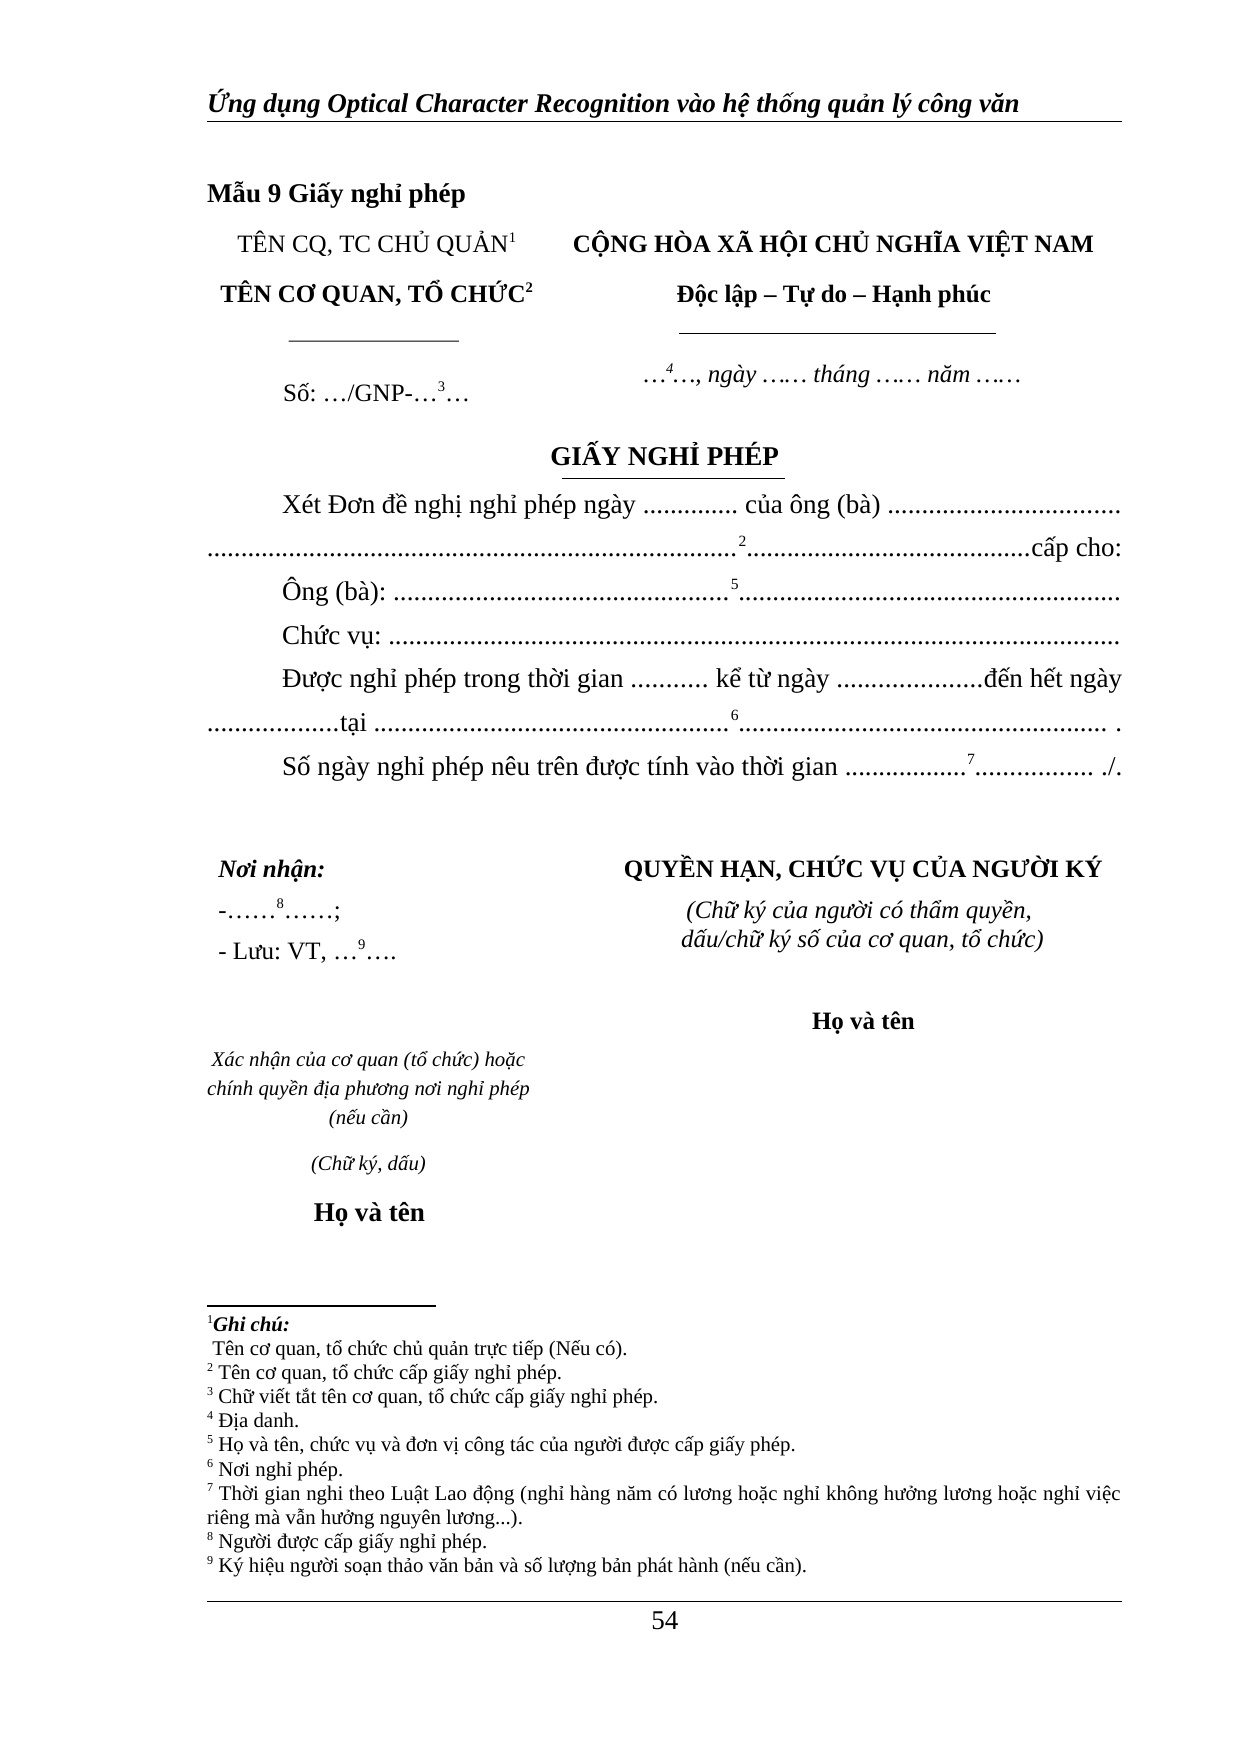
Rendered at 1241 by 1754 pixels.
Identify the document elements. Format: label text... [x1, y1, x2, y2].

table_header CỘNG HÒA XÃ HỘI CHỦ NGHĨA VIỆT NAM Độc lập – Tự do – Hạnh phúc ……, ngày …… tháng …… năm …… [546, 229, 1121, 427]
text Xác nhận của cơ quan (tổ chức) hoặc chính quyền địa phương nơi nghỉ phép (nếu cần) [207, 1047, 532, 1129]
text Ông (bà): [207, 575, 1122, 606]
table_header Nơi nhận: -…………; - Lưu: VT, ……. [207, 841, 605, 1035]
text Được nghỉ phép trong thời gian kể từ ngày đến hết ngày [207, 662, 1122, 693]
text tại . [207, 706, 1122, 737]
text Số ngày nghỉ phép nêu trên được tính vào thời gian ./. [207, 750, 1122, 781]
text Chức vụ: [207, 619, 1122, 650]
text 2 cấp cho: [207, 531, 1122, 563]
text Họ và tên [207, 1196, 532, 1227]
table_header QUYỀN HẠN, CHỨC VỤ CỦA NGƯỜI KÝ (Chữ ký của người có thẩm quyền, dấu/chữ ký số của cơ quan, tổ chức) Họ và tên [605, 841, 1121, 1035]
text GIẤY NGHỈ PHÉP [207, 440, 1122, 471]
text Xét Đơn đề nghị nghỉ phép ngày của ông (bà) [207, 488, 1122, 519]
table_header TÊN CQ, TC CHỦ QUẢN TÊN CƠ QUAN, TỔ CHỨC Số: …/GNP-…… [207, 229, 546, 427]
text (Chữ ký, dấu) [207, 1151, 532, 1175]
